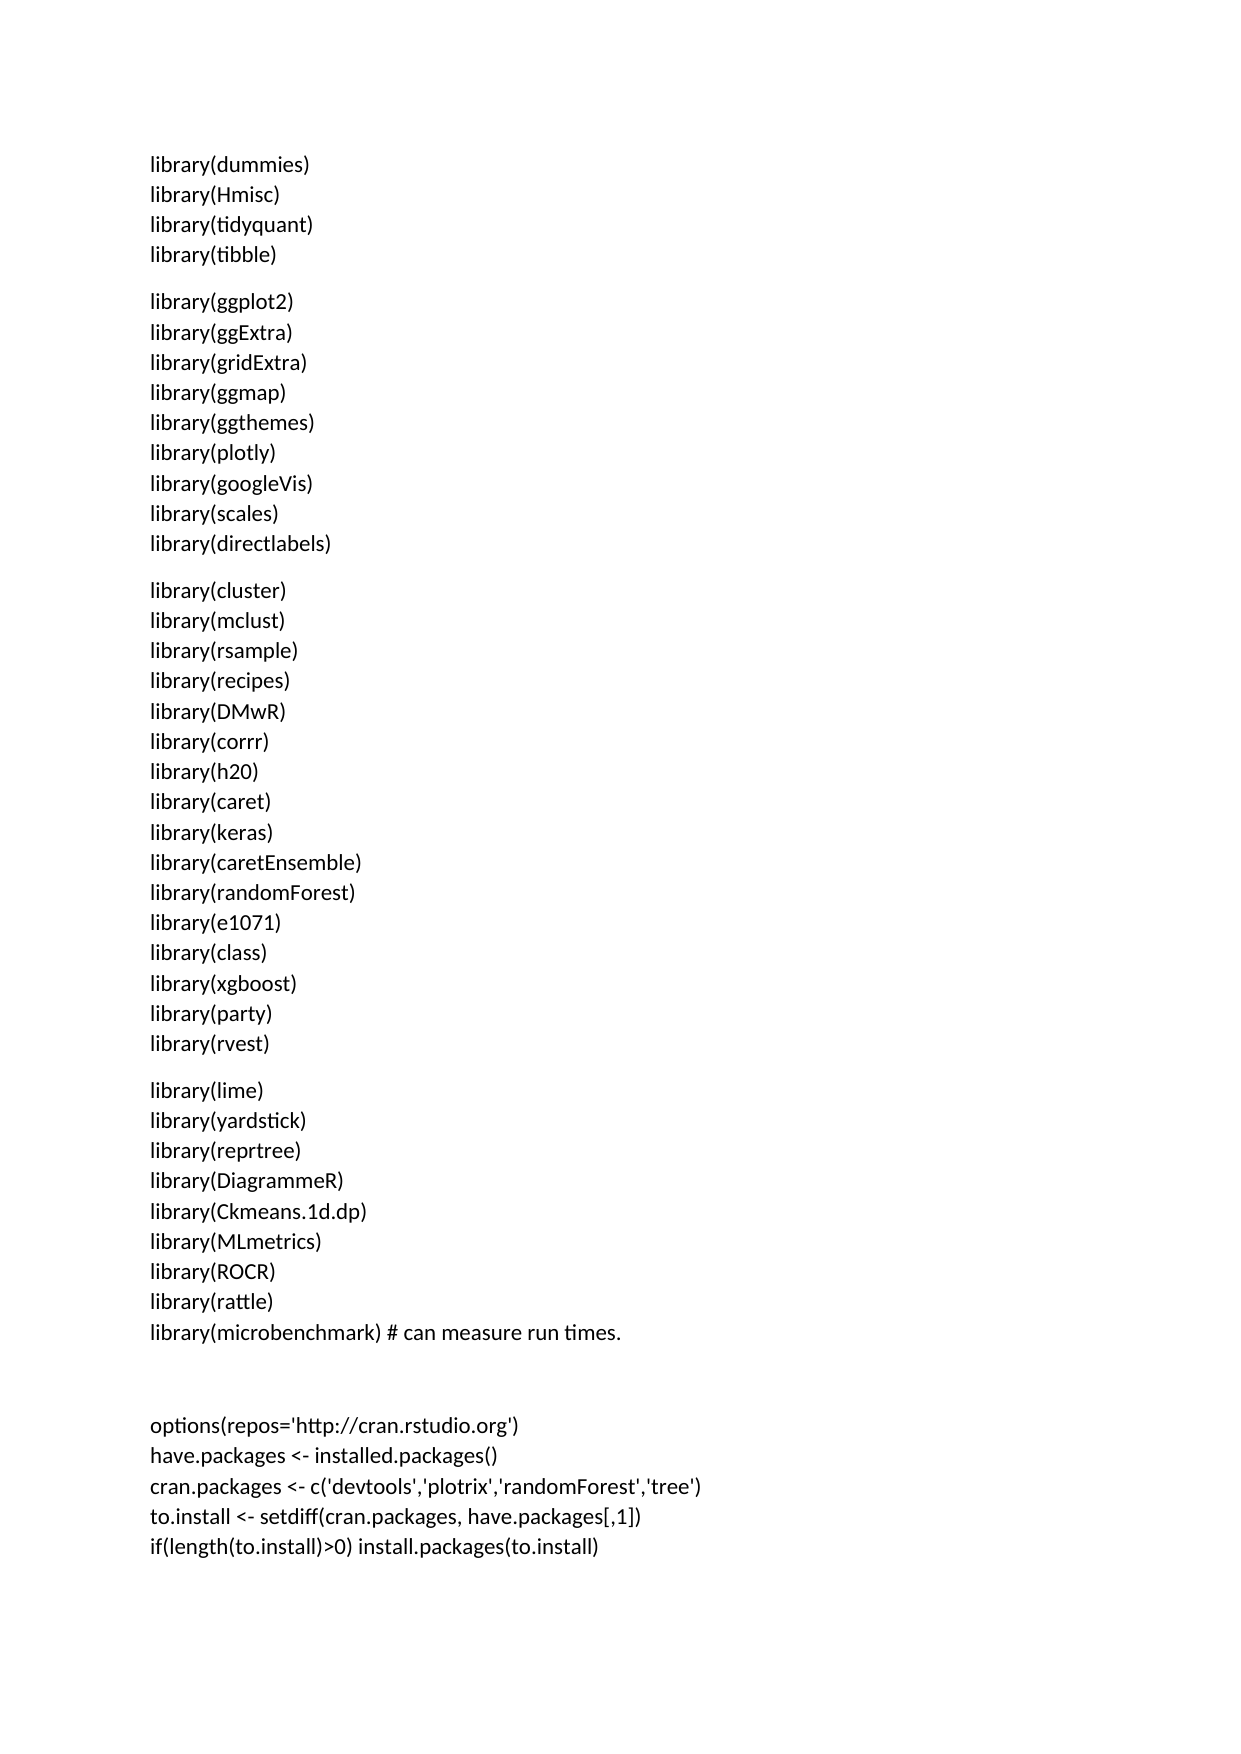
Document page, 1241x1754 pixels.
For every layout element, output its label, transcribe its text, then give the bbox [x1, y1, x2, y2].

text library(ggplot2) library(ggExtra) library(gridExtra) library(ggmap) library(ggthemes) library(plotly) library(googleVis) library(scales) library(directlabels) [150, 287, 1090, 557]
text options(repos='http://cran.rstudio.org') have.packages <- installed.packages() cran.packages <- c('devtools','plotrix','randomForest','tree') to.install <- setdiff(cran.packages, have.packages[,1]) if(length(to.install)>0) install.packages(to.install) [150, 1411, 1090, 1560]
text library(cluster) library(mclust) library(rsample) library(recipes) library(DMwR) library(corrr) library(h20) library(caret) library(keras) library(caretEnsemble) library(randomForest) library(e1071) library(class) library(xgboost) library(party) library(rvest) [150, 576, 1090, 1057]
text library(lime) library(yardstick) library(reprtree) library(DiagrammeR) library(Ckmeans.1d.dp) library(MLmetrics) library(ROCR) library(rattle) library(microbenchmark) # can measure run times. [150, 1076, 1090, 1346]
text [150, 150, 1090, 269]
